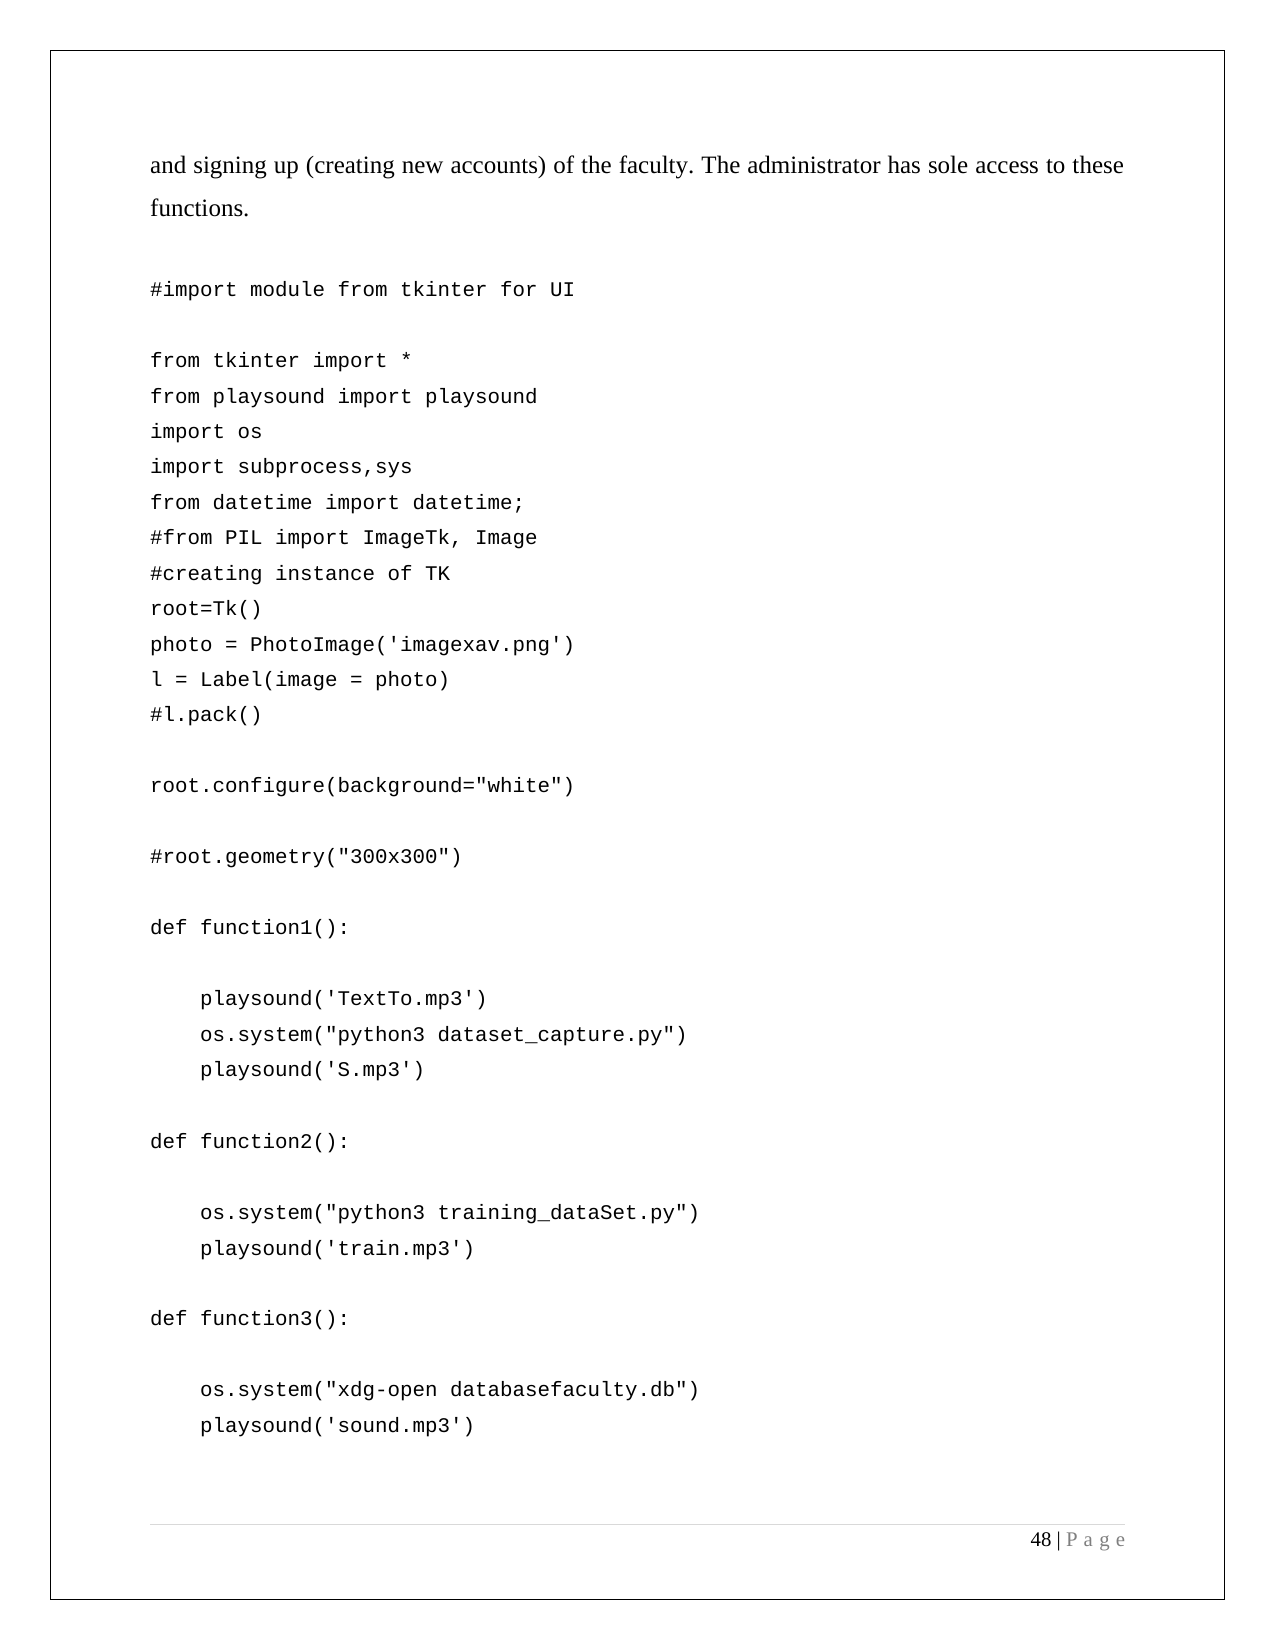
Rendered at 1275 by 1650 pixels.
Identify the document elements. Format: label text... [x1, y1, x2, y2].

text os.system("xdg-open databasefaculty.db") [150, 1379, 1125, 1403]
text root.configure(background="white") [150, 775, 1125, 799]
text def function3(): [150, 1308, 1125, 1332]
text import os [150, 421, 1125, 445]
text root=Tk() [150, 598, 1125, 622]
text os.system("python3 training_dataSet.py") [150, 1202, 1125, 1226]
text playsound('train.mp3') [150, 1237, 1125, 1261]
text #import module from tkinter for UI [150, 279, 1125, 303]
text photo = PhotoImage('imagexav.png') [150, 633, 1125, 657]
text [150, 150, 1125, 222]
text def function2(): [150, 1131, 1125, 1154]
text from playsound import playsound [150, 386, 1125, 409]
text #root.geometry("300x300") [150, 846, 1125, 870]
text l = Label(image = photo) [150, 669, 1125, 693]
text #from PIL import ImageTk, Image [150, 527, 1125, 551]
text def function1(): [150, 917, 1125, 941]
text import subprocess,sys [150, 456, 1125, 480]
text playsound('S.mp3') [150, 1059, 1125, 1083]
text os.system("python3 dataset_capture.py") [150, 1024, 1125, 1047]
text #l.pack() [150, 704, 1125, 728]
text playsound('sound.mp3') [150, 1414, 1125, 1438]
text #creating instance of TK [150, 563, 1125, 586]
text playsound('TextTo.mp3') [150, 988, 1125, 1012]
text from datetime import datetime; [150, 492, 1125, 516]
text from tkinter import * [150, 350, 1125, 374]
